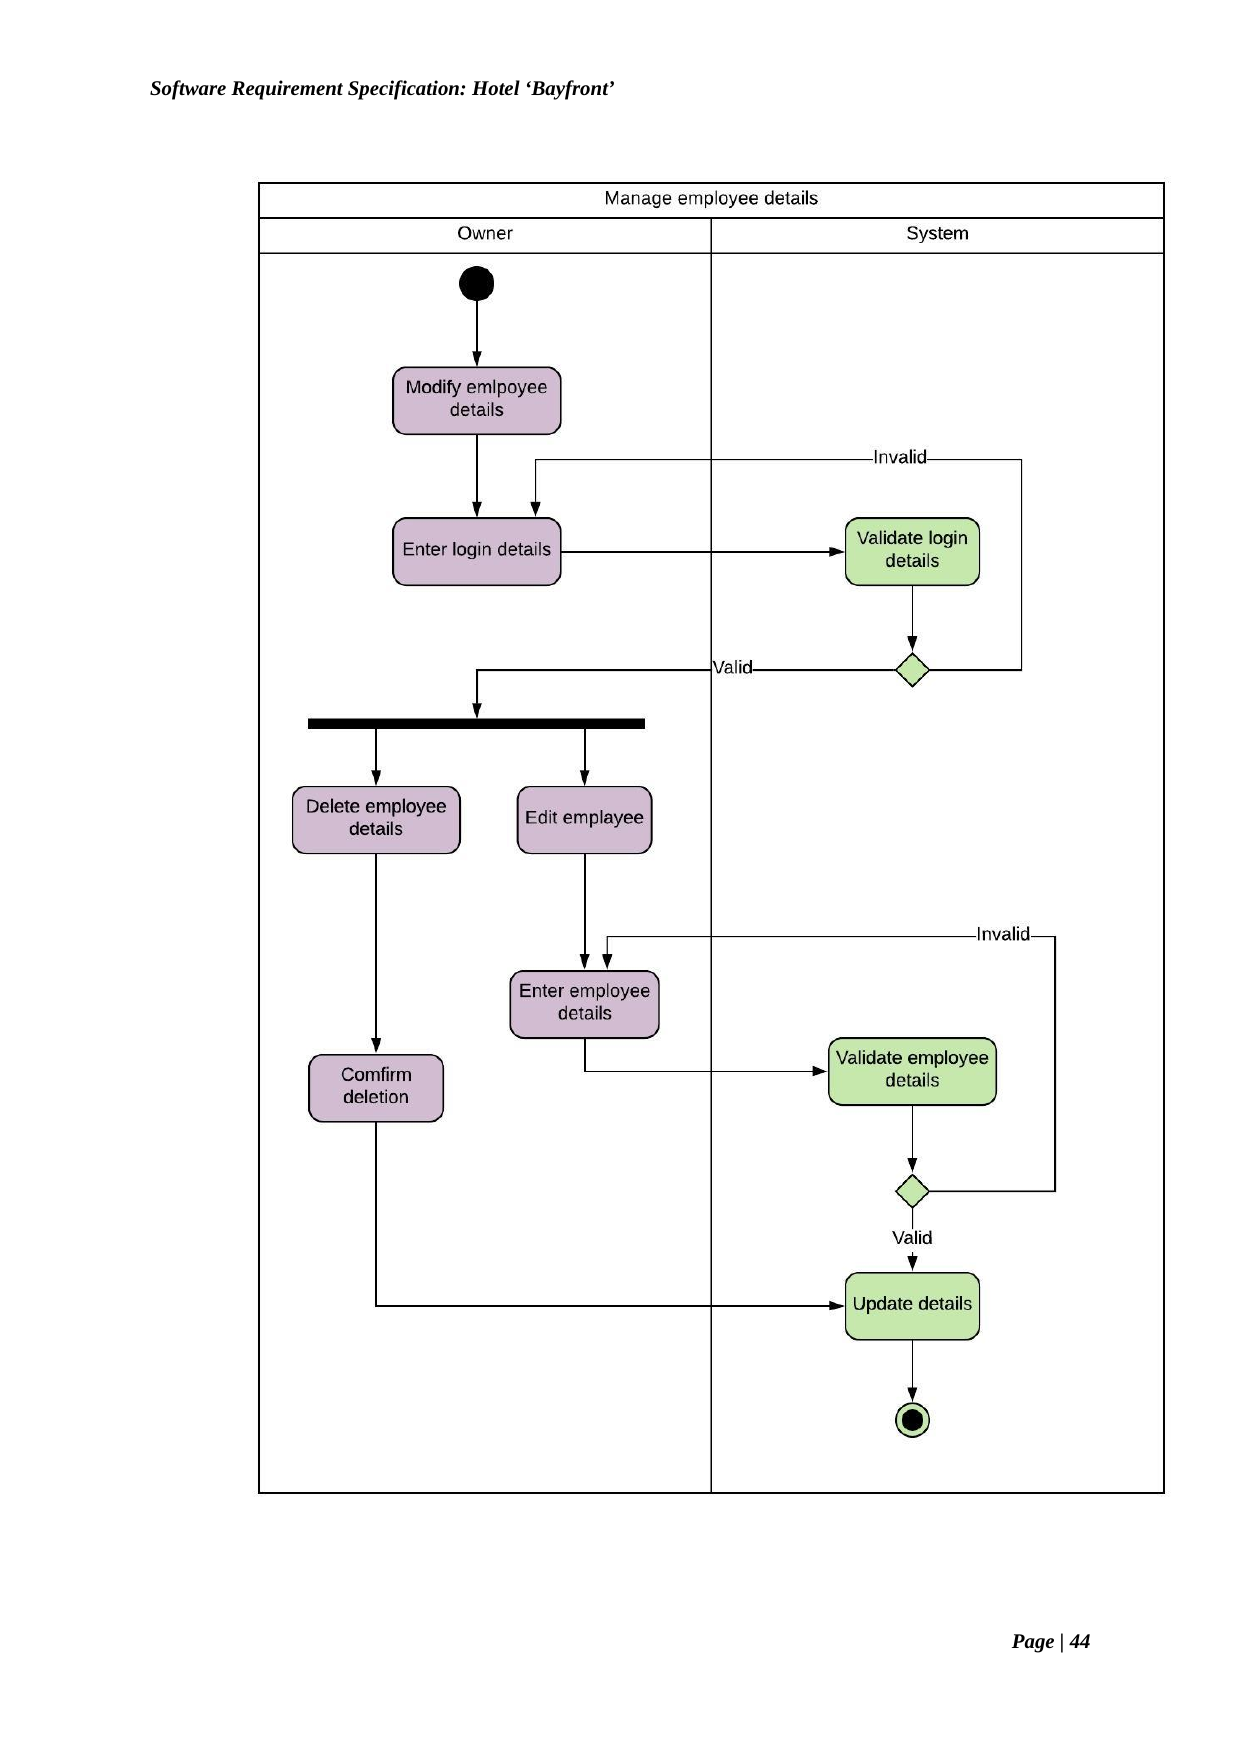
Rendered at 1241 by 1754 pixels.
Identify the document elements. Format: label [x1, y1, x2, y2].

picture [225, 150, 1197, 1527]
